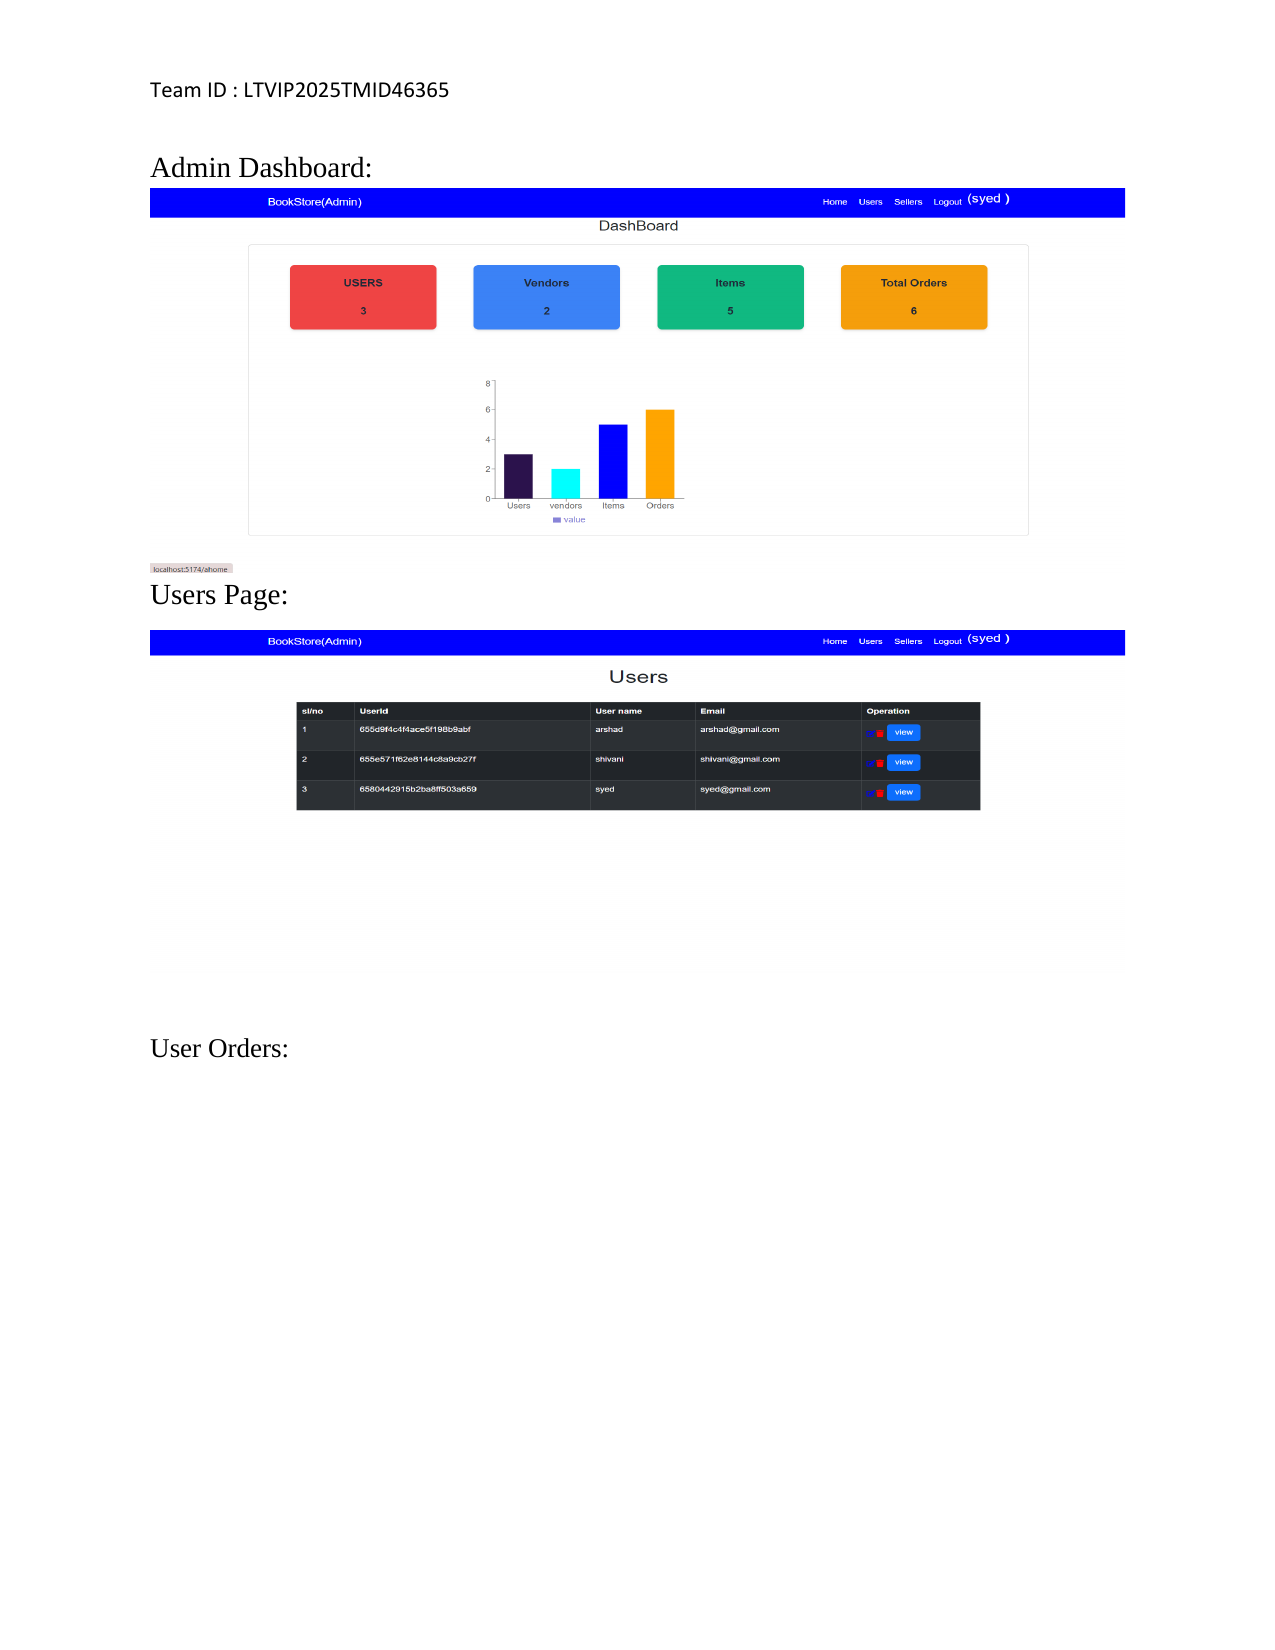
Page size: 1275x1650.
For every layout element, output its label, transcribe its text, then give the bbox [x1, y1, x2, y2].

picture [150, 630, 1125, 973]
picture [150, 188, 1125, 573]
text Admin Dashboard: [150, 150, 1125, 183]
text User Orders: [150, 1032, 882, 1063]
text Users Page: [150, 577, 1125, 611]
